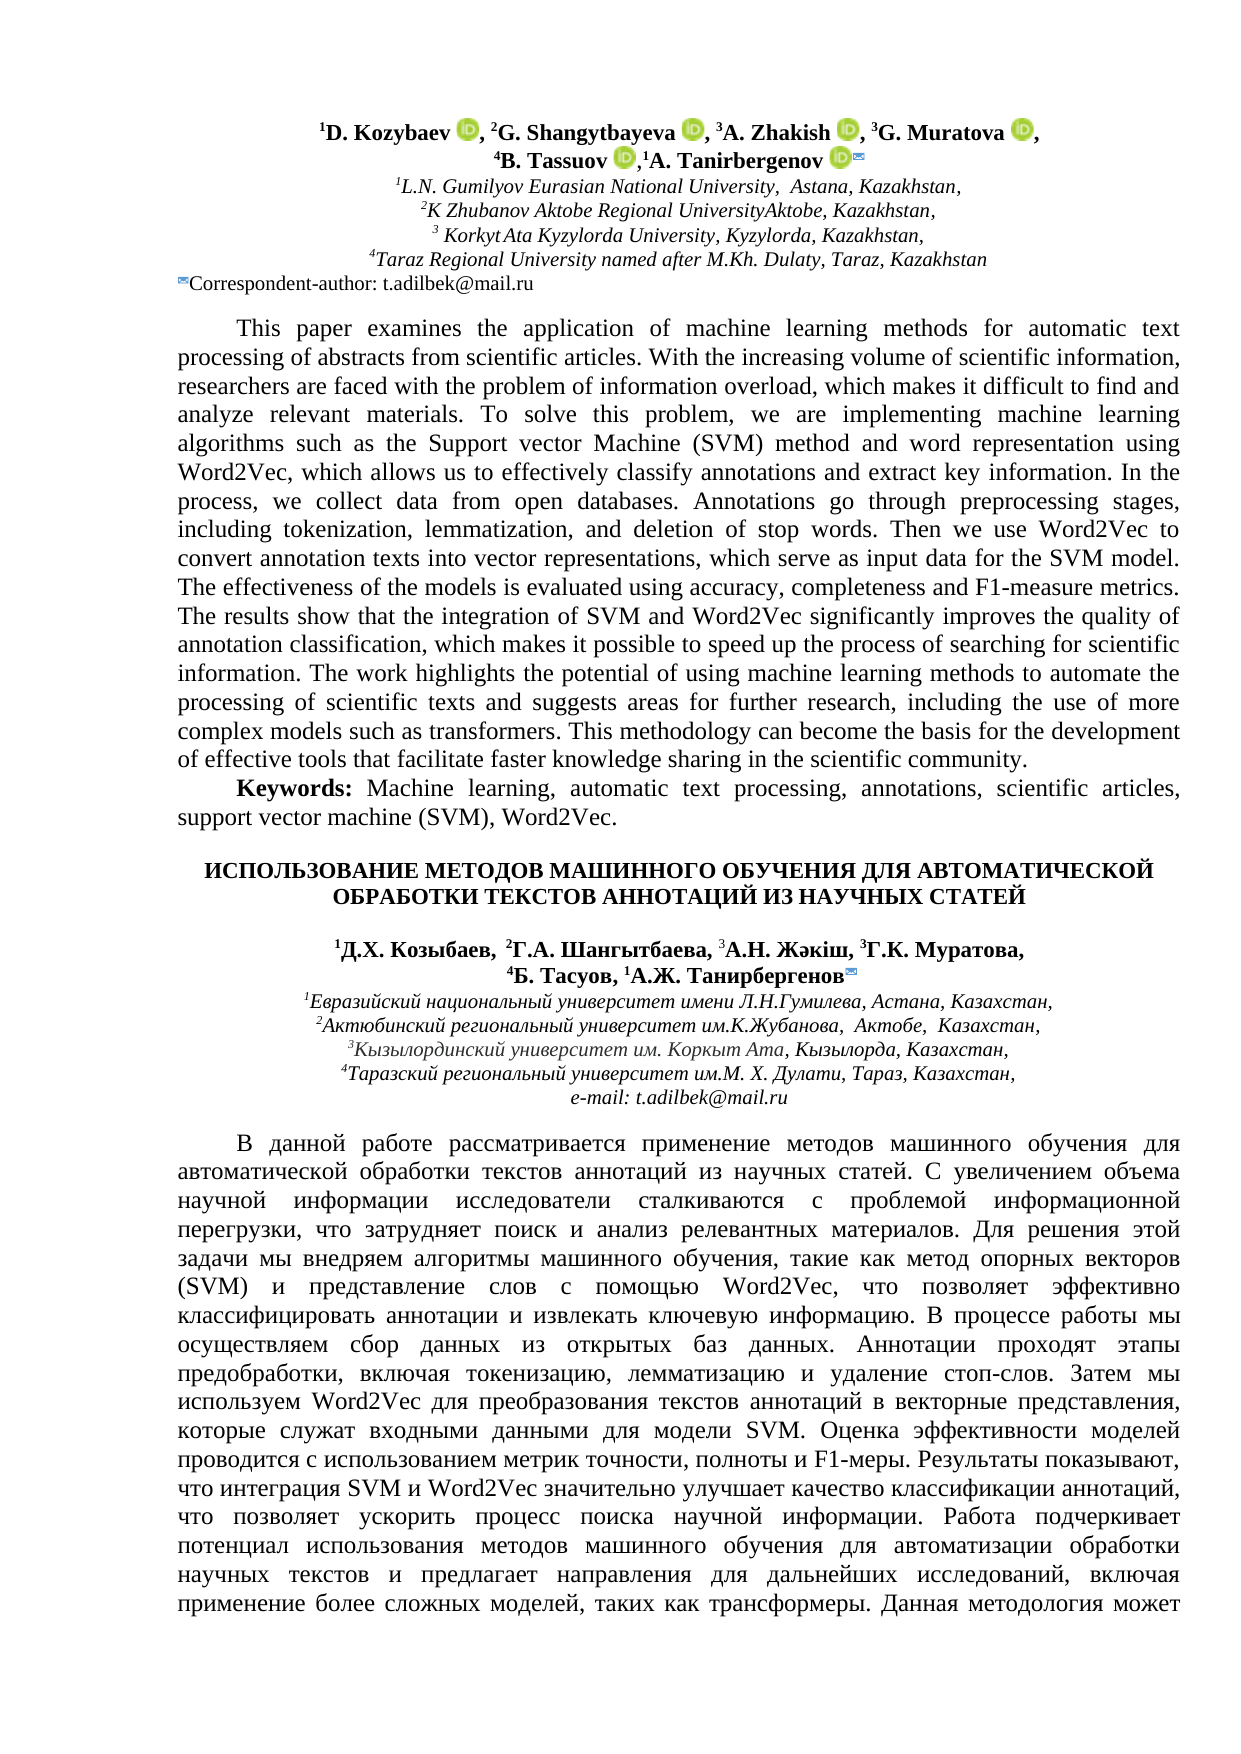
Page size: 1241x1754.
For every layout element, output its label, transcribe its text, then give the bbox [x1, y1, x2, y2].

text This paper examines the application of machine learning methods for automatic text processing of abstracts from scientific articles. With the increasing volume of scientific information, researchers are faced with the problem of information overload, which makes it difficult to find and analyze relevant materials. To solve this problem, we are implementing machine learning algorithms such as the Support vector Machine (SVM) method and word representation using Word2Vec, which allows us to effectively classify annotations and extract key information. In the process, we collect data from open databases. Annotations go through preprocessing stages, including tokenization, lemmatization, and deletion of stop words. Then we use Word2Vec to convert annotation texts into vector representations, which serve as input data for the SVM model. The effectiveness of the models is evaluated using accuracy, completeness and F1-measure metrics. The results show that the integration of SVM and Word2Vec significantly improves the quality of annotation classification, which makes it possible to speed up the process of searching for scientific information. The work highlights the potential of using machine learning methods to automate the processing of scientific texts and suggests areas for further research, including the use of more complex models such as transformers. This methodology can become the basis for the development of effective tools that facilitate faster knowledge sharing in the scientific community. [177, 313, 1181, 773]
picture [681, 118, 705, 141]
text e-mail: t.adilbek@mail.ru [177, 1085, 1181, 1109]
text 2Актюбинский региональный университет им.К.Жубанова, Актобе, Казахстан, [177, 1013, 1181, 1037]
picture [456, 118, 480, 141]
picture [1011, 118, 1034, 141]
text 1Евразийский национальный университет имени Л.Н.Гумилева, Астана, Казахстан, [177, 989, 1181, 1013]
picture [829, 146, 852, 169]
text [177, 1128, 1181, 1616]
picture [613, 146, 636, 169]
text 4Taraz Regional University named after M.Kh. Dulaty, Taraz, Kazakhstan [177, 247, 1181, 271]
text ИСПОЛЬЗОВАНИЕ МЕТОДОВ МАШИННОГО ОБУЧЕНИЯ ДЛЯ АВТОМАТИЧЕСКОЙ ОБРАБОТКИ ТЕКСТОВ АННОТАЦИЙ ИЗ НАУЧНЫХ СТАТЕЙ [177, 857, 1181, 910]
text 1Д.Х. Козыбаев, 2Г.А. Шангытбаева, 3А.Н. Жәкіш, 3Г.К. Муратова, [177, 936, 1181, 962]
text 4Таразский региональный университет им.М. Х. Дулати, Тараз, Казахстан, [177, 1061, 1181, 1085]
text 3 Korkyt Ata Kyzylorda University, Kyzylorda, Kazakhstan, [177, 222, 1181, 247]
text Correspondent-author: t.adilbek@mail.ru [177, 271, 1181, 295]
text 3Кызылординский университет им. Коркыт Ата, Кызылорда, Казахстан, [177, 1037, 1181, 1061]
text 1L.N. Gumilyov Eurasian National University, Astana, Kazakhstan, [177, 174, 1181, 198]
text 1D. Kozybaev , 2G. Shangytbayeva , 3A. Zhakish , 3G. Muratova , [177, 118, 1181, 146]
picture [837, 118, 860, 141]
text 4B. Tassuov ,1А. Tanirbergenov [177, 146, 1181, 174]
text Keywords: Machine learning, automatic text processing, annotations, scientific articles, support vector machine (SVM), Word2Vec. [177, 773, 1181, 831]
text 4Б. Тасуов, 1А.Ж. Танирбергенов [177, 962, 1181, 989]
text 2K Zhubanov Aktobe Regional UniversityAktobe, Kazakhstan, [177, 198, 1181, 222]
